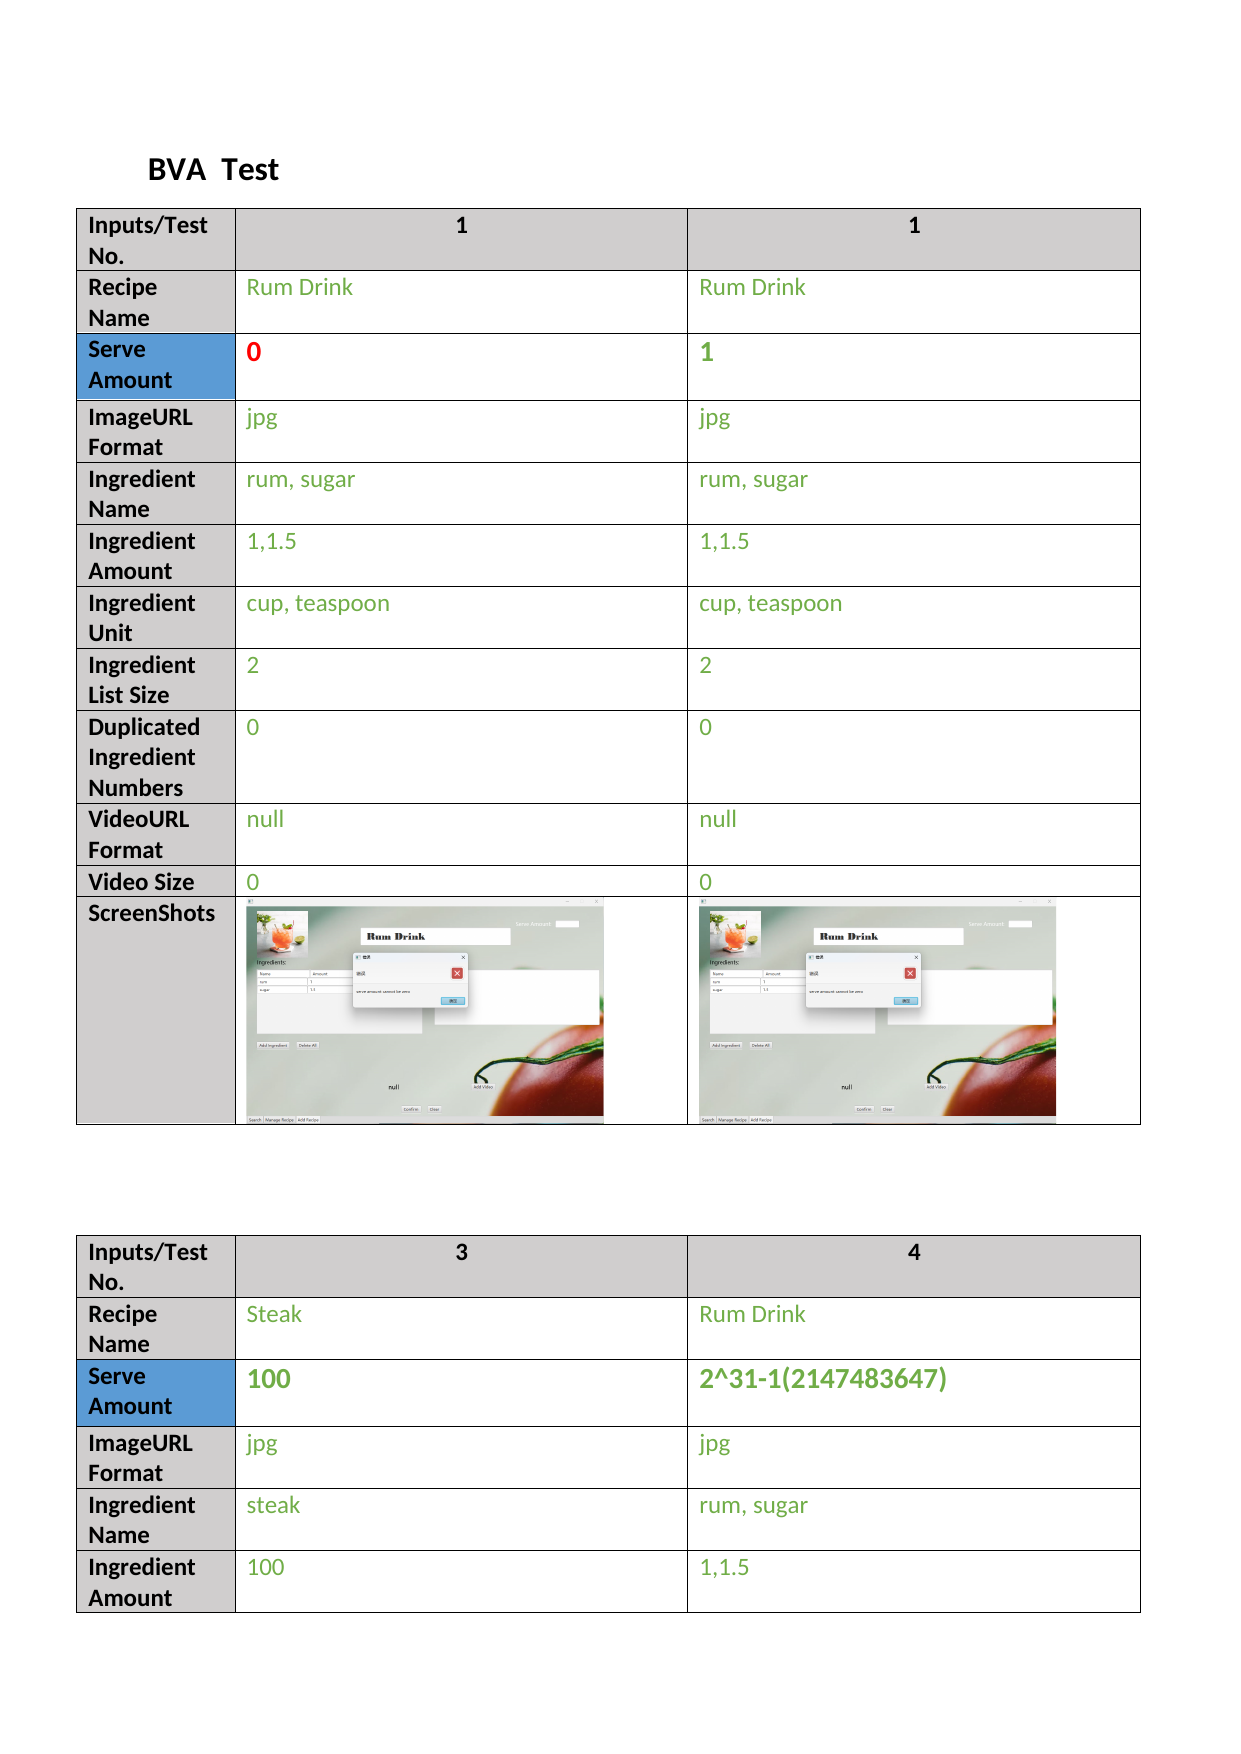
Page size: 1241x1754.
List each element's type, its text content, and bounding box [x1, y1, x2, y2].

table_cell cup, teaspoon [688, 587, 1140, 648]
table_cell Steak [236, 1298, 687, 1359]
table_header 4 [688, 1236, 1140, 1297]
table_cell rum, sugar [688, 463, 1140, 524]
table_cell jpg [688, 401, 1140, 462]
table_header Inputs/Test No. [77, 209, 235, 270]
table_cell 0 [688, 711, 1140, 803]
table_cell Video Size [77, 866, 235, 896]
table_cell null [688, 804, 1140, 865]
table_cell 2 [688, 649, 1140, 710]
table_cell 100 [236, 1360, 687, 1426]
table_cell Ingredient Name [77, 1489, 235, 1550]
table_cell jpg [236, 1427, 687, 1488]
table_cell 0 [236, 866, 687, 896]
table_cell 1 [688, 334, 1140, 399]
table_cell Duplicated Ingredient Numbers [77, 711, 235, 803]
table_header Inputs/Test No. [77, 1236, 235, 1297]
table_cell 2 [236, 649, 687, 710]
table_cell [236, 897, 246, 1123]
table_cell Recipe Name [77, 1298, 235, 1359]
table_cell rum, sugar [688, 1489, 1140, 1550]
table_cell cup, teaspoon [236, 587, 687, 648]
table_cell 0 [688, 866, 1140, 896]
table_cell Rum Drink [688, 1298, 1140, 1359]
table_cell [1057, 897, 1140, 1123]
table_cell 1,1.5 [688, 1551, 1140, 1612]
table_cell [604, 897, 687, 1123]
table_cell jpg [688, 1427, 1140, 1488]
table_cell [688, 897, 699, 1123]
table_cell Ingredient Name [77, 463, 235, 524]
table_cell steak [236, 1489, 687, 1550]
table_cell jpg [236, 401, 687, 462]
table_header 1 [236, 209, 687, 270]
table_cell Serve Amount [77, 1360, 235, 1426]
table_cell rum, sugar [236, 463, 687, 524]
table_cell 0 [236, 711, 687, 803]
table_cell 1,1.5 [236, 525, 687, 586]
table_cell Ingredient List Size [77, 649, 235, 710]
table_cell Ingredient Amount [77, 1551, 235, 1612]
table_cell Rum Drink [688, 271, 1140, 332]
table_cell Serve Amount [77, 334, 235, 399]
table_cell ImageURL Format [77, 1427, 235, 1488]
table_cell 100 [236, 1551, 687, 1612]
picture [246, 897, 604, 1124]
table_header 1 [688, 209, 1140, 270]
table_cell 2^31-1(2147483647) [688, 1360, 1140, 1426]
table_cell null [236, 804, 687, 865]
table_cell ImageURL Format [77, 401, 235, 462]
table_cell ScreenShots [77, 897, 235, 1123]
table_cell 1,1.5 [688, 525, 1140, 586]
table_cell Ingredient Unit [77, 587, 235, 648]
table_cell VideoURL Format [77, 804, 235, 865]
table_header 3 [236, 1236, 687, 1297]
picture [699, 897, 1057, 1124]
table_cell Rum Drink [236, 271, 687, 332]
table_cell Recipe Name [77, 271, 235, 332]
text BVA Test [148, 148, 1093, 188]
table_cell 0 [236, 334, 687, 399]
table_cell Ingredient Amount [77, 525, 235, 586]
